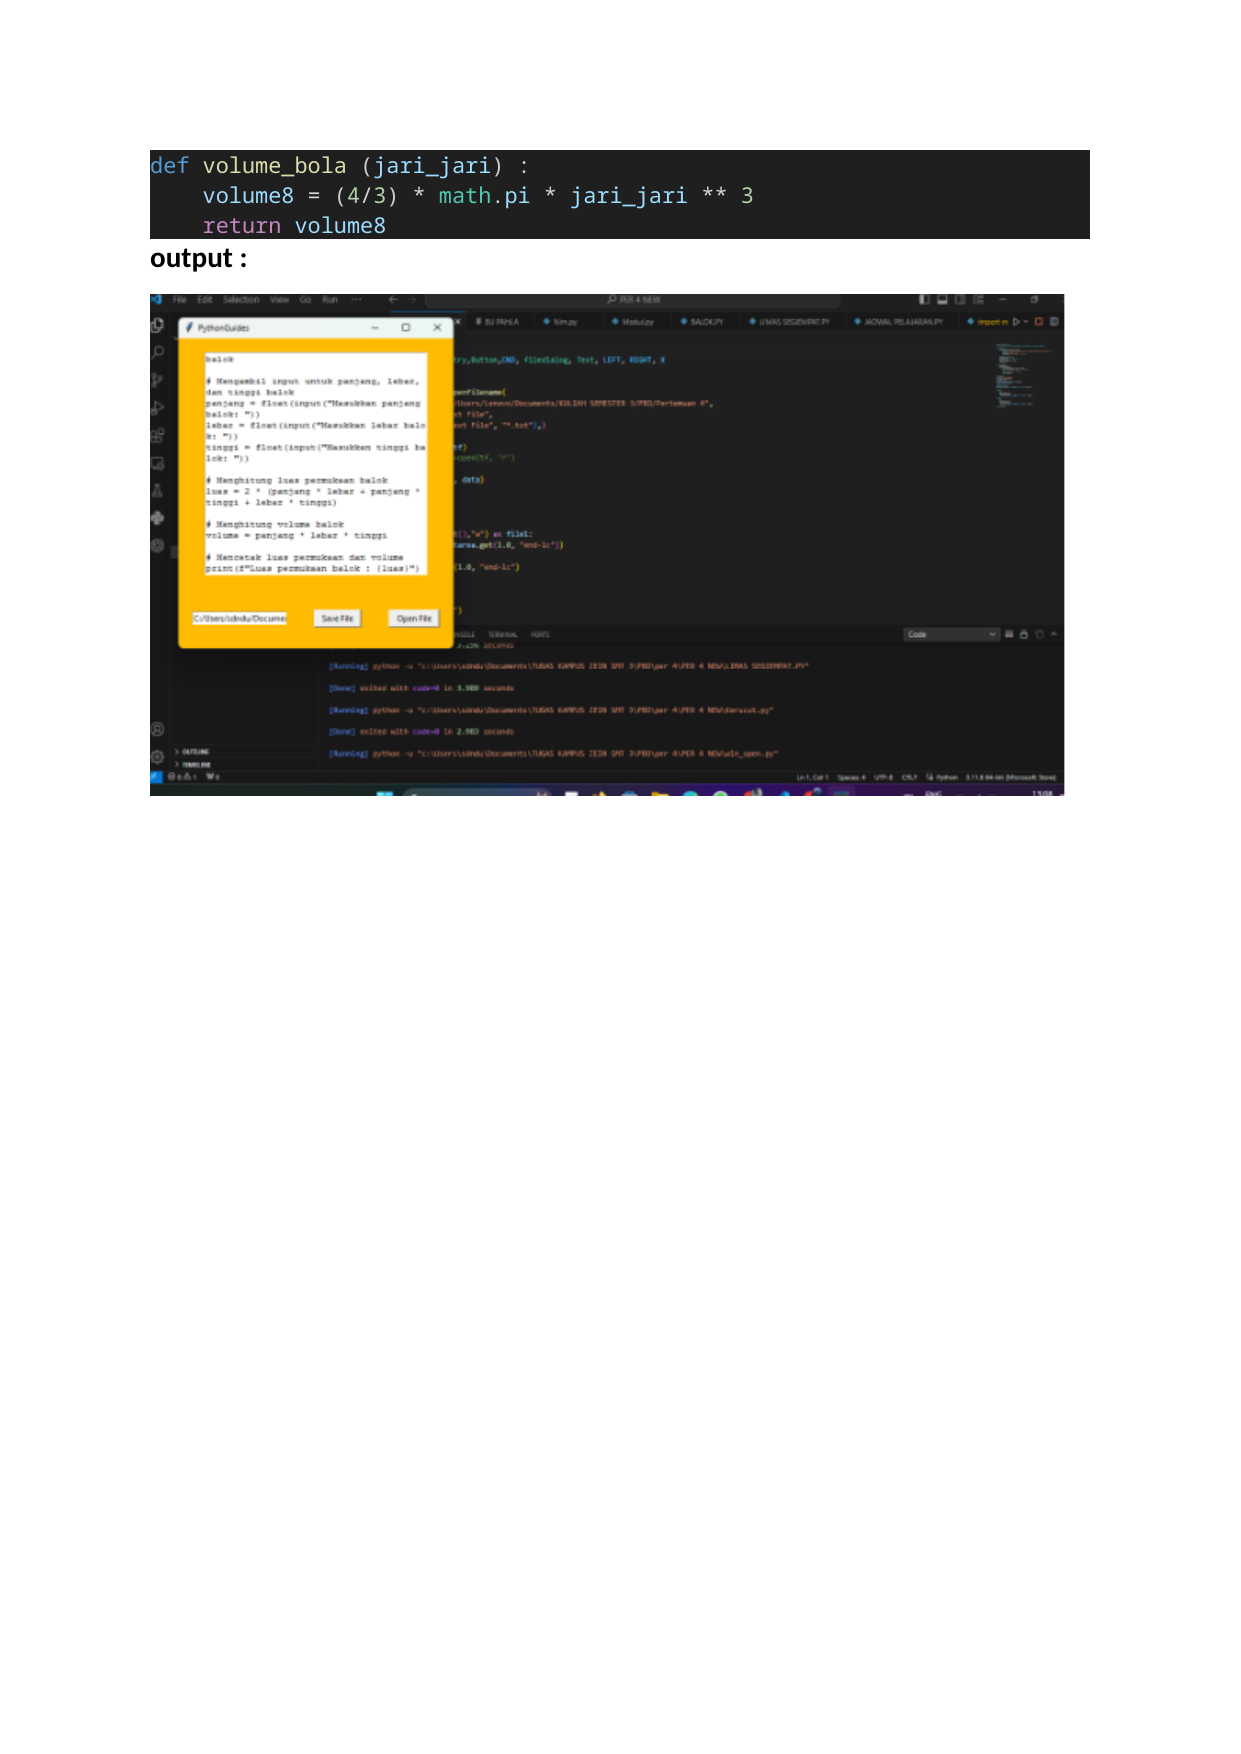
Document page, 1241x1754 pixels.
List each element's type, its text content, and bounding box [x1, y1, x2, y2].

text output : [150, 239, 1090, 275]
text def volume_bola (jari_jari) : [150, 150, 1090, 180]
text return volume8 [150, 209, 1090, 239]
picture [150, 294, 1065, 796]
text volume8 = (4/3) * math.pi * jari_jari ** 3 [150, 180, 1090, 209]
